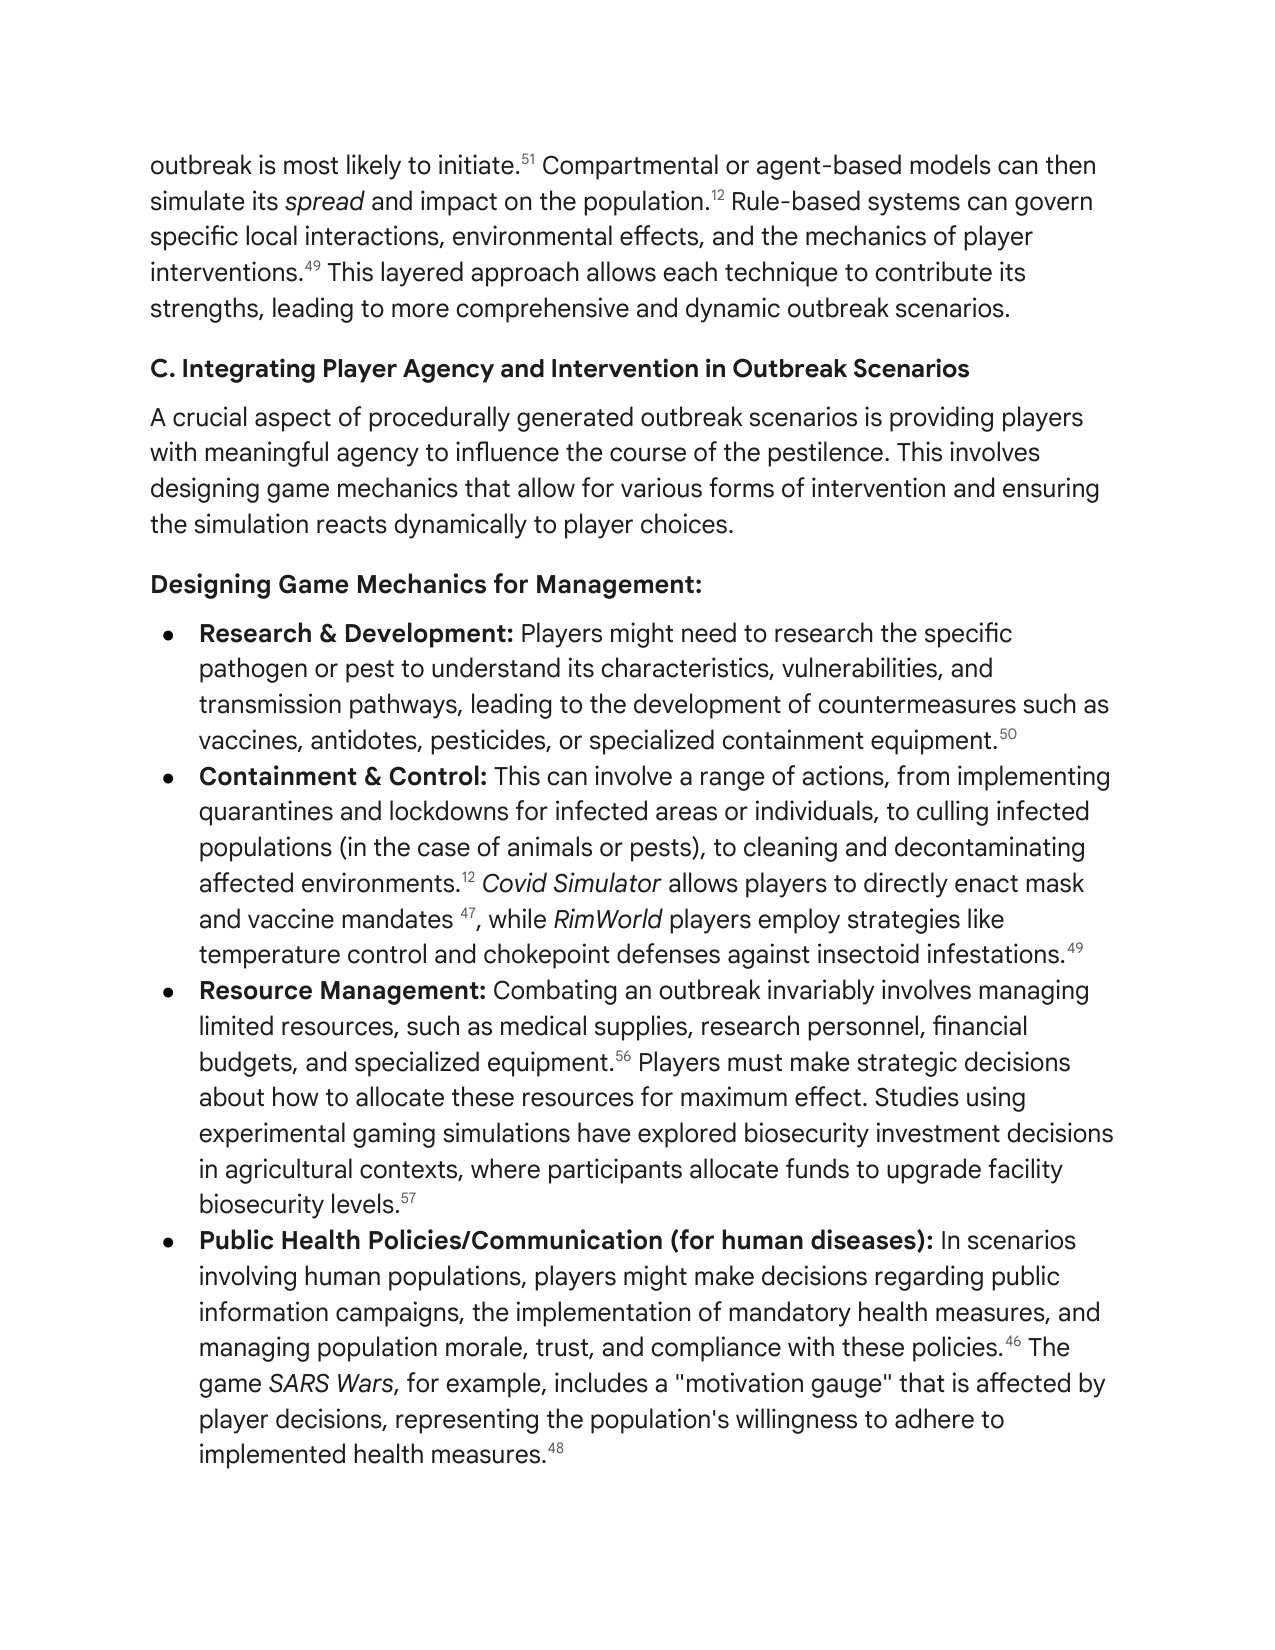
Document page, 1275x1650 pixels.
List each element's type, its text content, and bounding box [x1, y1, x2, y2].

text A crucial aspect of procedurally generated outbreak scenarios is providing players with meaningful agency to influence the course of the pestilence. This involves designing game mechanics that allow for various forms of intervention and ensuring the simulation reacts dynamically to player choices. [150, 402, 1125, 540]
list Public Health Policies/Communication (for human diseases): In scenarios involving human populations, players might make decisions regarding public information campaigns, the implementation of mandatory health measures, and managing population morale, trust, and compliance with these policies.46 The game SARS Wars, for example, includes a "motivation gauge" that is affected by player decisions, representing the population's willingness to adhere to implemented health measures.48 [161, 1225, 1125, 1471]
text Designing Game Mechanics for Management: [150, 570, 1125, 601]
subtitle C. Integrating Player Agency and Intervention in Outbreak Scenarios [150, 354, 1125, 385]
list Containment & Control: This can involve a range of actions, from implementing quarantines and lockdowns for infected areas or individuals, to culling infected populations (in the case of animals or pests), to cleaning and decontaminating affected environments.12 Covid Simulator allows players to directly enact mask and vaccine mandates 47, while RimWorld players employ strategies like temperature control and chokepoint defenses against insectoid infestations.49 [161, 761, 1125, 971]
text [150, 150, 1125, 324]
list Resource Management: Combating an outbreak invariably involves managing limited resources, such as medical supplies, research personnel, financial budgets, and specialized equipment.56 Players must make strategic decisions about how to allocate these resources for maximum effect. Studies using experimental gaming simulations have explored biosecurity investment decisions in agricultural contexts, where participants allocate funds to upgrade facility biosecurity levels.57 [161, 975, 1125, 1221]
list Research & Development: Players might need to research the specific pathogen or pest to understand its characteristics, vulnerabilities, and transmission pathways, leading to the development of countermeasures such as vaccines, antidotes, pesticides, or specialized containment equipment.50 [161, 618, 1125, 757]
